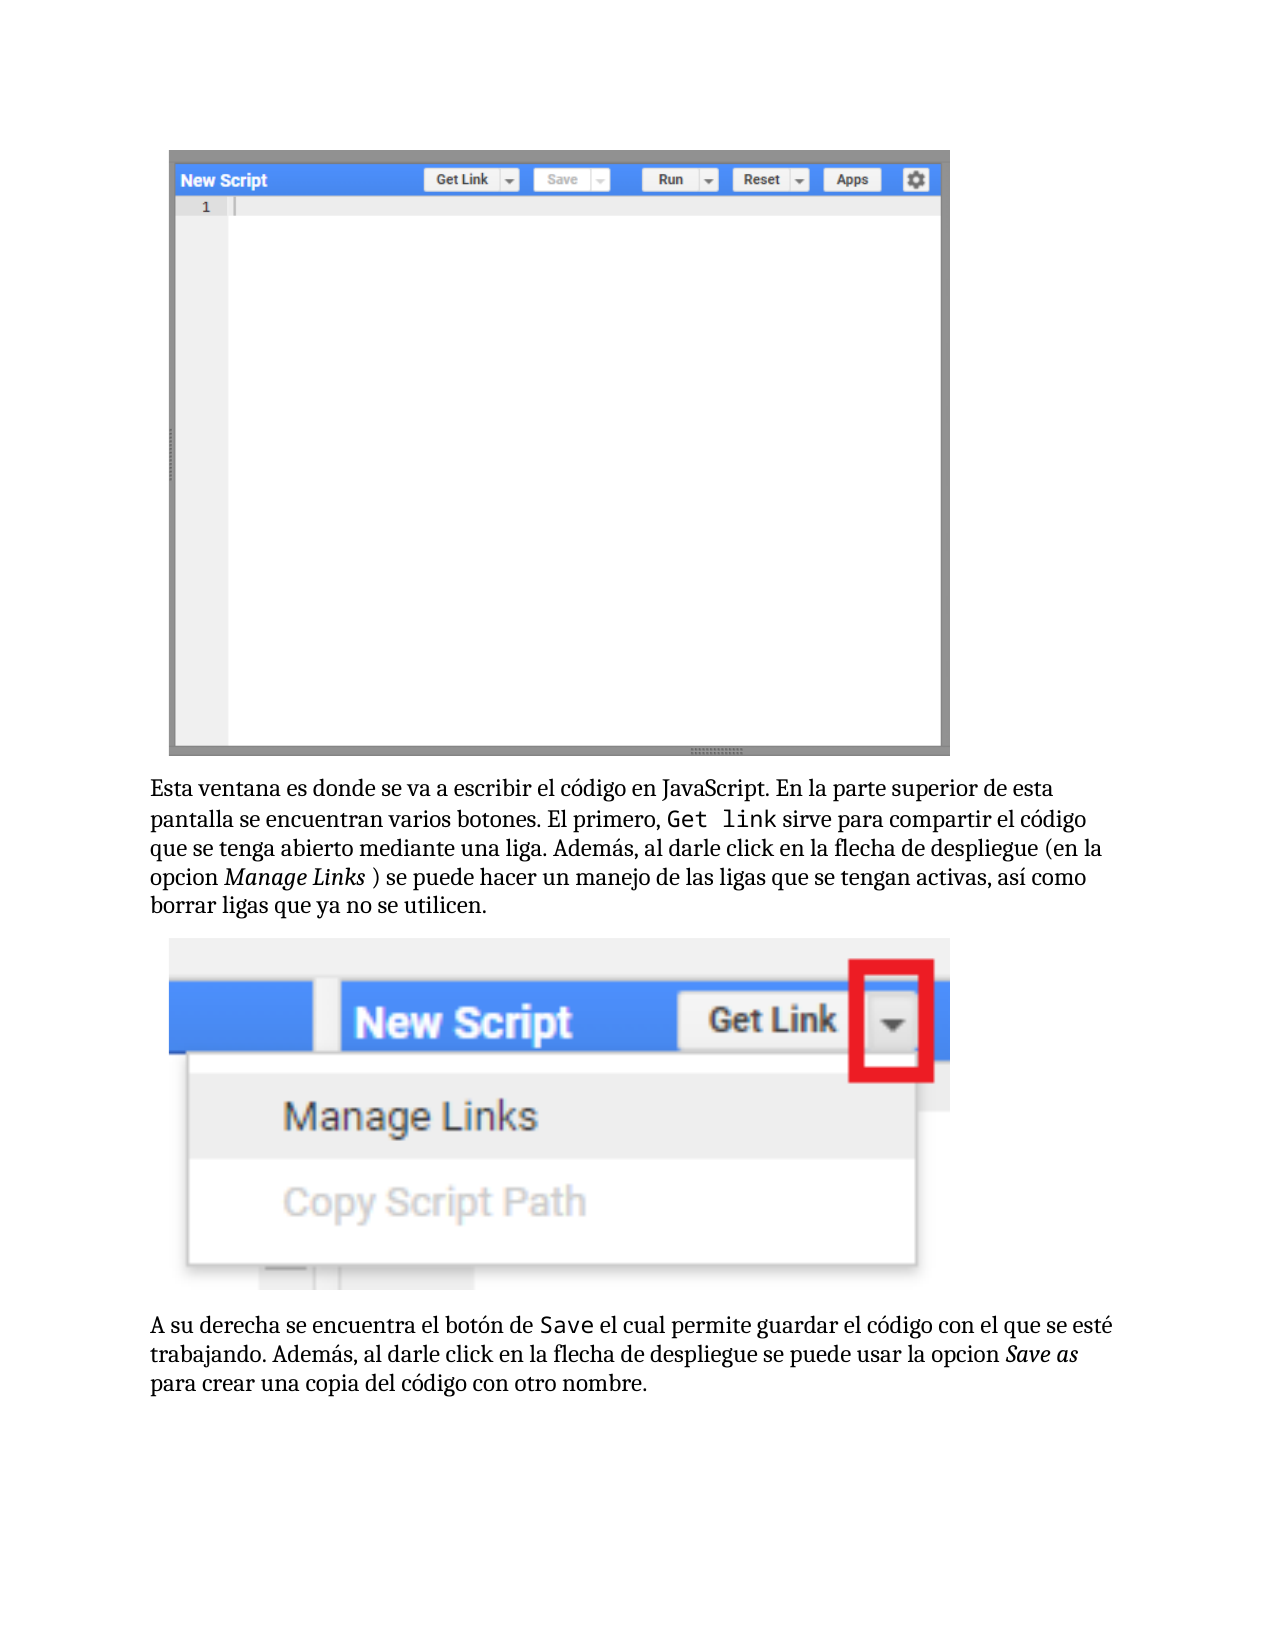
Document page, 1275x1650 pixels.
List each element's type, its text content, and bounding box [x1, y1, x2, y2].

text A su derecha se encuentra el botón de Save el cual permite guardar el código con el que se esté trabajando. Además, al darle click en la flecha de despliegue se puede usar la opcion Save as para crear una copia del código con otro nombre. [150, 1309, 1125, 1397]
text Esta ventana es donde se va a escribir el código en JavaScript. En la parte superior de esta pantalla se encuentran varios botones. El primero, Get link sirve para compartir el código que se tenga abierto mediante una liga. Además, al darle click en la flecha de despliegue (en la opcion Manage Links ) se puede hacer un manejo de las ligas que se tengan activas, así como borrar ligas que ya no se utilicen. [150, 774, 1125, 920]
picture [168, 150, 950, 756]
picture [168, 938, 950, 1290]
